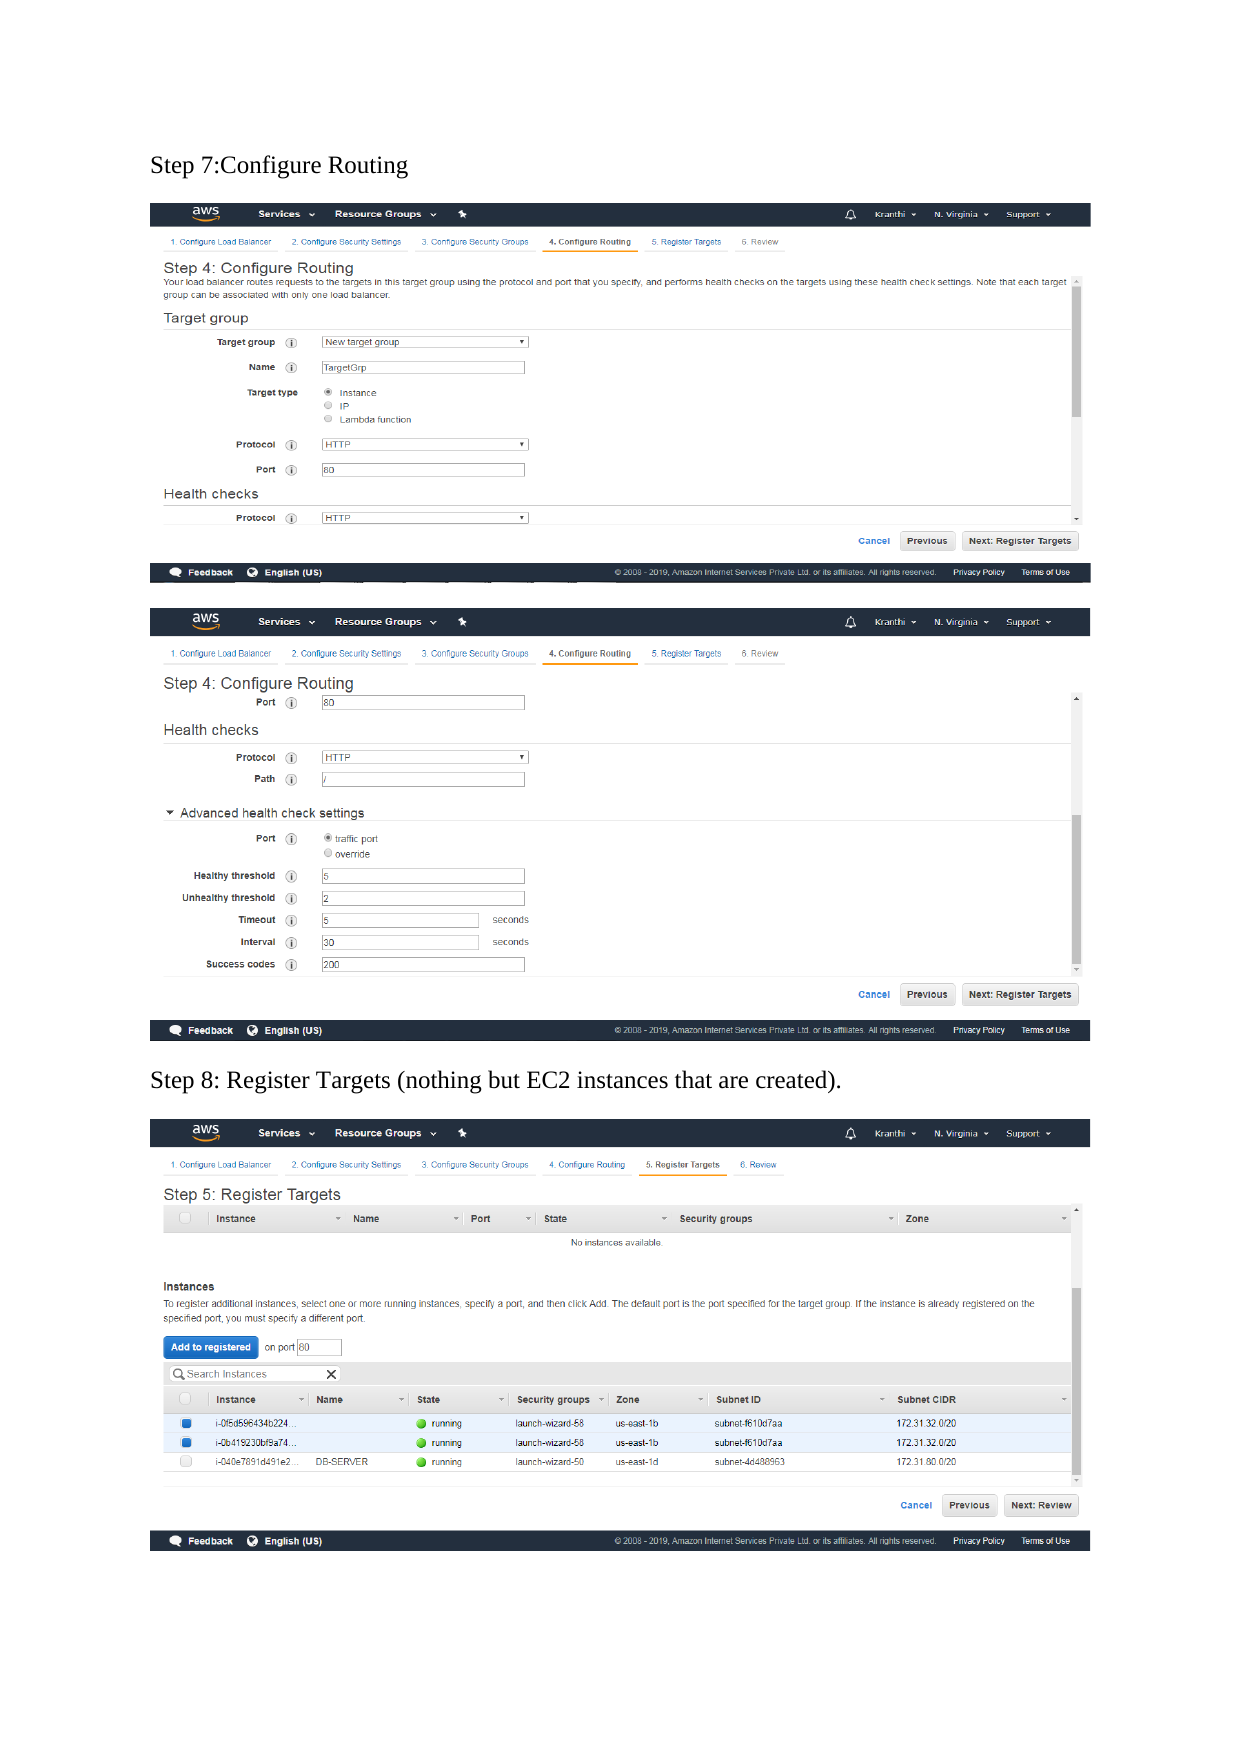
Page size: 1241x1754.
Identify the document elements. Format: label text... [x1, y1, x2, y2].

picture [150, 1119, 1091, 1551]
text Step 7:Configure Routing [150, 150, 1090, 179]
picture [150, 608, 1091, 1041]
text Step 8: Register Targets (nothing but EC2 instances that are created). [150, 1066, 1090, 1094]
picture [150, 203, 1091, 583]
